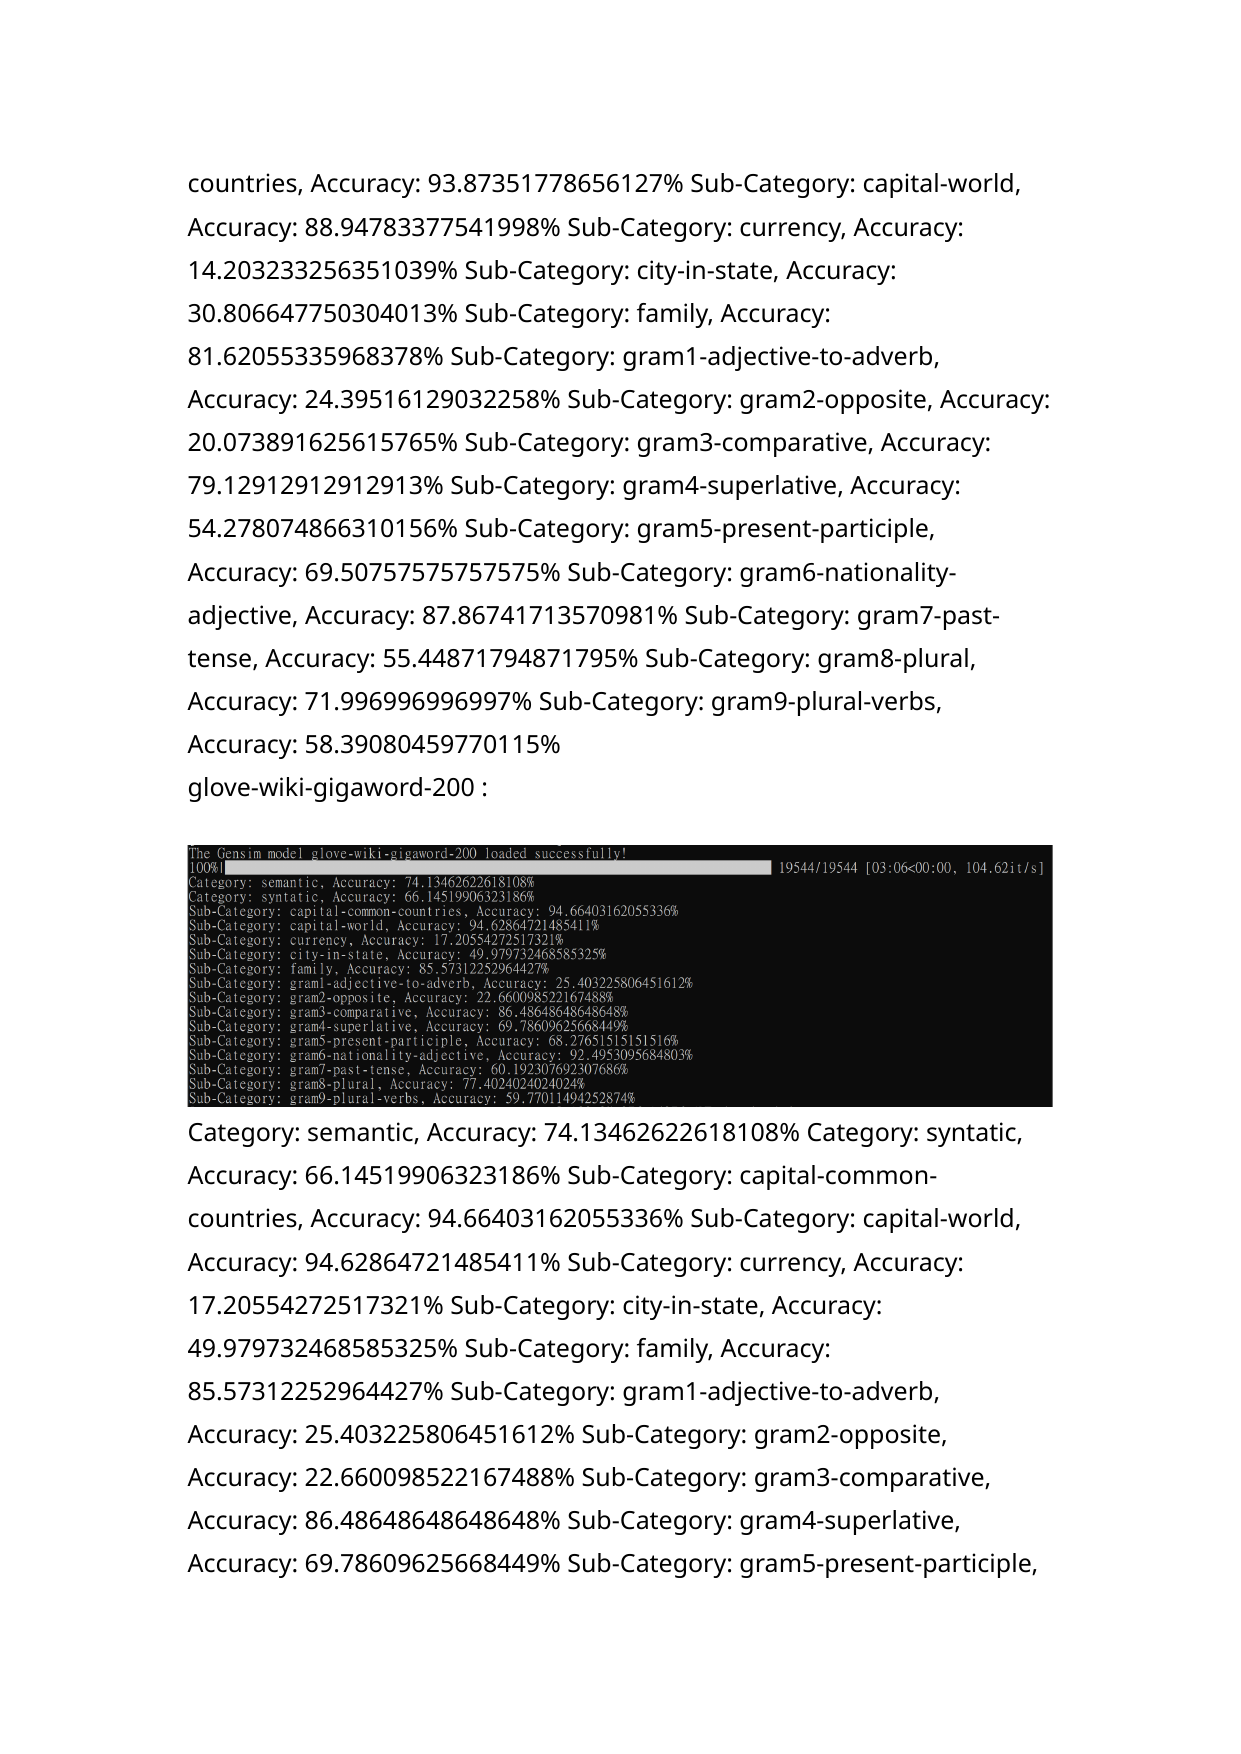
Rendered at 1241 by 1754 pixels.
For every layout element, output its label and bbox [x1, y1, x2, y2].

text [187, 164, 1053, 845]
picture [187, 845, 1053, 1107]
text [187, 1107, 1053, 1582]
